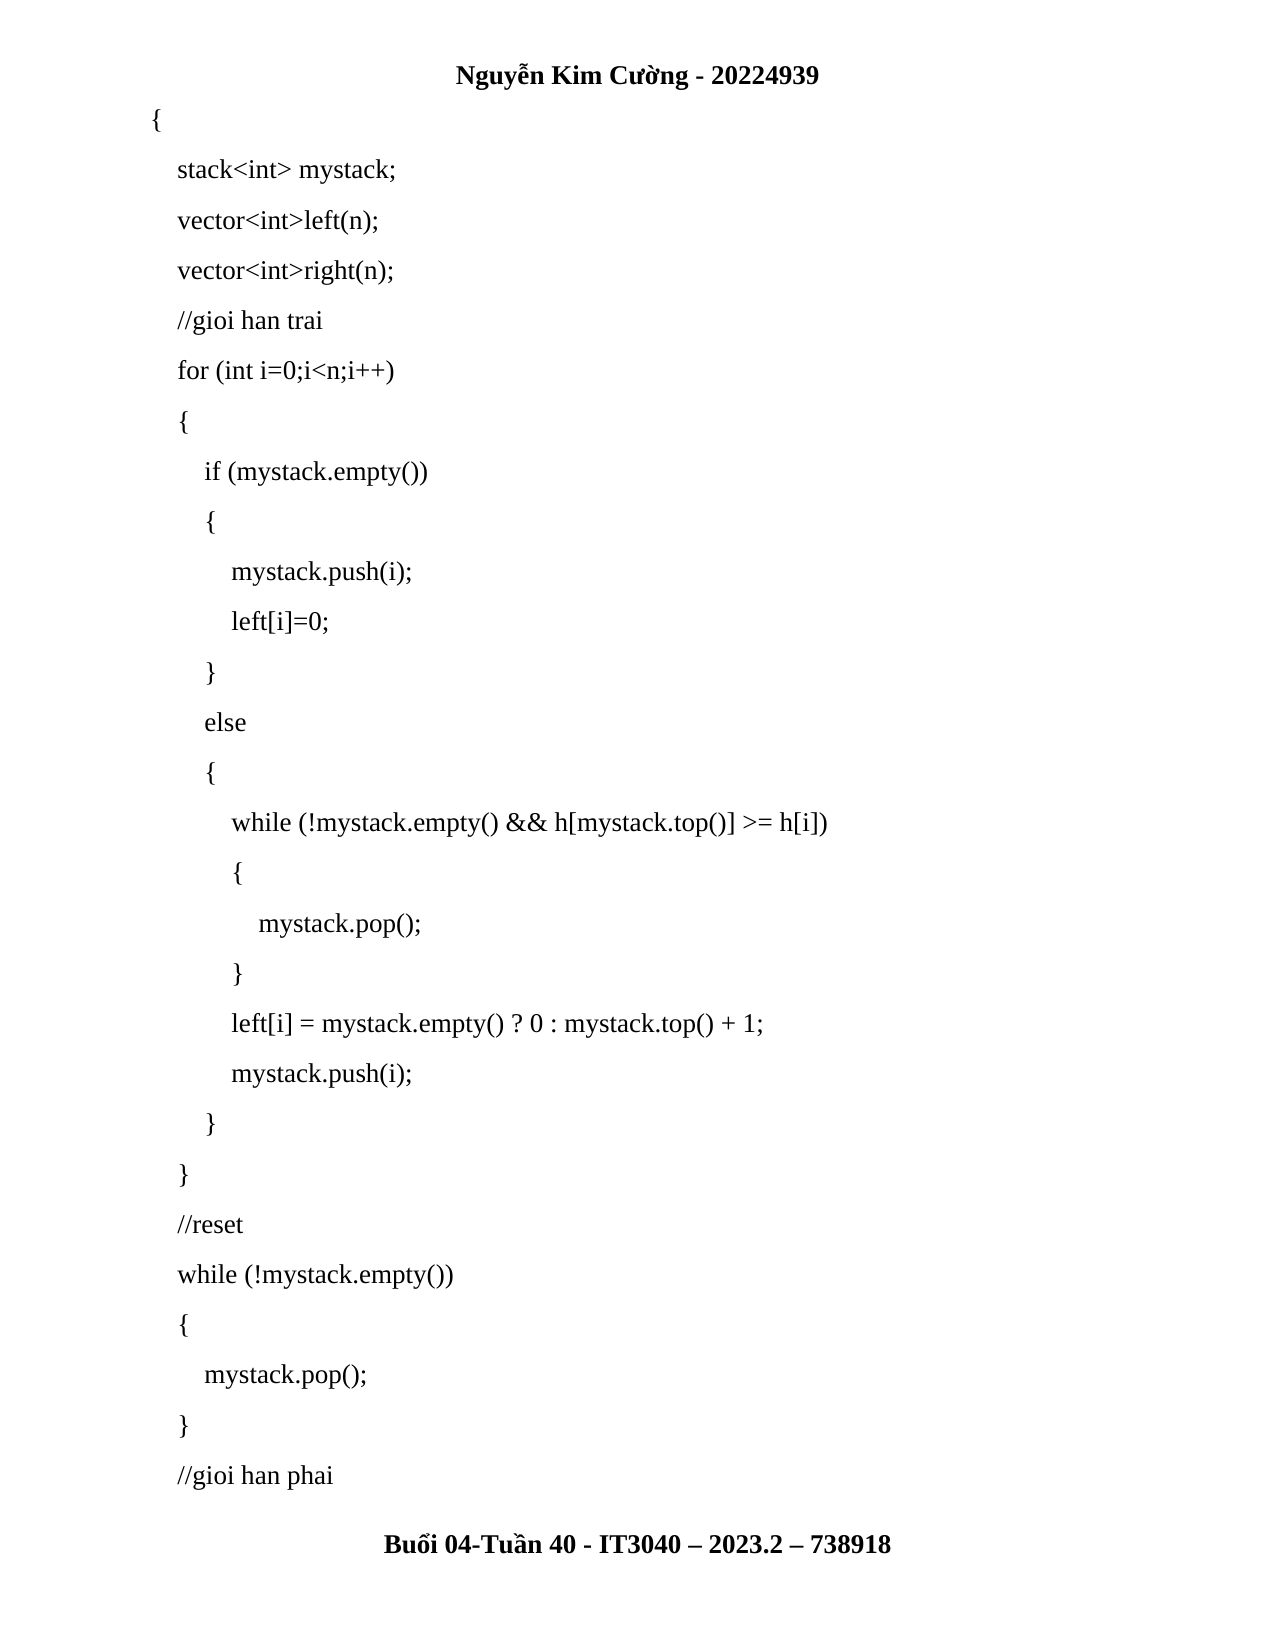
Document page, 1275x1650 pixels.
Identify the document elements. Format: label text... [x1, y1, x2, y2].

text { [150, 405, 1125, 436]
text vector<int>left(n); [150, 204, 1125, 235]
text //gioi han phai [150, 1459, 1125, 1490]
text } [150, 1108, 1125, 1139]
text left[i] = mystack.empty() ? 0 : mystack.top() + 1; [150, 1007, 1125, 1038]
text //reset [150, 1208, 1125, 1239]
text } [150, 1158, 1125, 1189]
text mystack.push(i); [150, 1057, 1125, 1088]
text mystack.pop(); [150, 1359, 1125, 1390]
text { [150, 1308, 1125, 1339]
text { [150, 103, 1125, 134]
text { [150, 756, 1125, 787]
text left[i]=0; [150, 606, 1125, 637]
text while (!mystack.empty() && h[mystack.top()] >= h[i]) [150, 806, 1125, 837]
text { [150, 505, 1125, 536]
text else [150, 706, 1125, 737]
text { [150, 857, 1125, 888]
text while (!mystack.empty()) [150, 1258, 1125, 1289]
text if (mystack.empty()) [150, 455, 1125, 486]
text mystack.pop(); [150, 907, 1125, 938]
text } [150, 1409, 1125, 1440]
text for (int i=0;i<n;i++) [150, 354, 1125, 386]
text mystack.push(i); [150, 555, 1125, 586]
text } [150, 656, 1125, 687]
text //gioi han trai [150, 304, 1125, 335]
text stack<int> mystack; [150, 154, 1125, 185]
text vector<int>right(n); [150, 254, 1125, 285]
text } [150, 957, 1125, 988]
